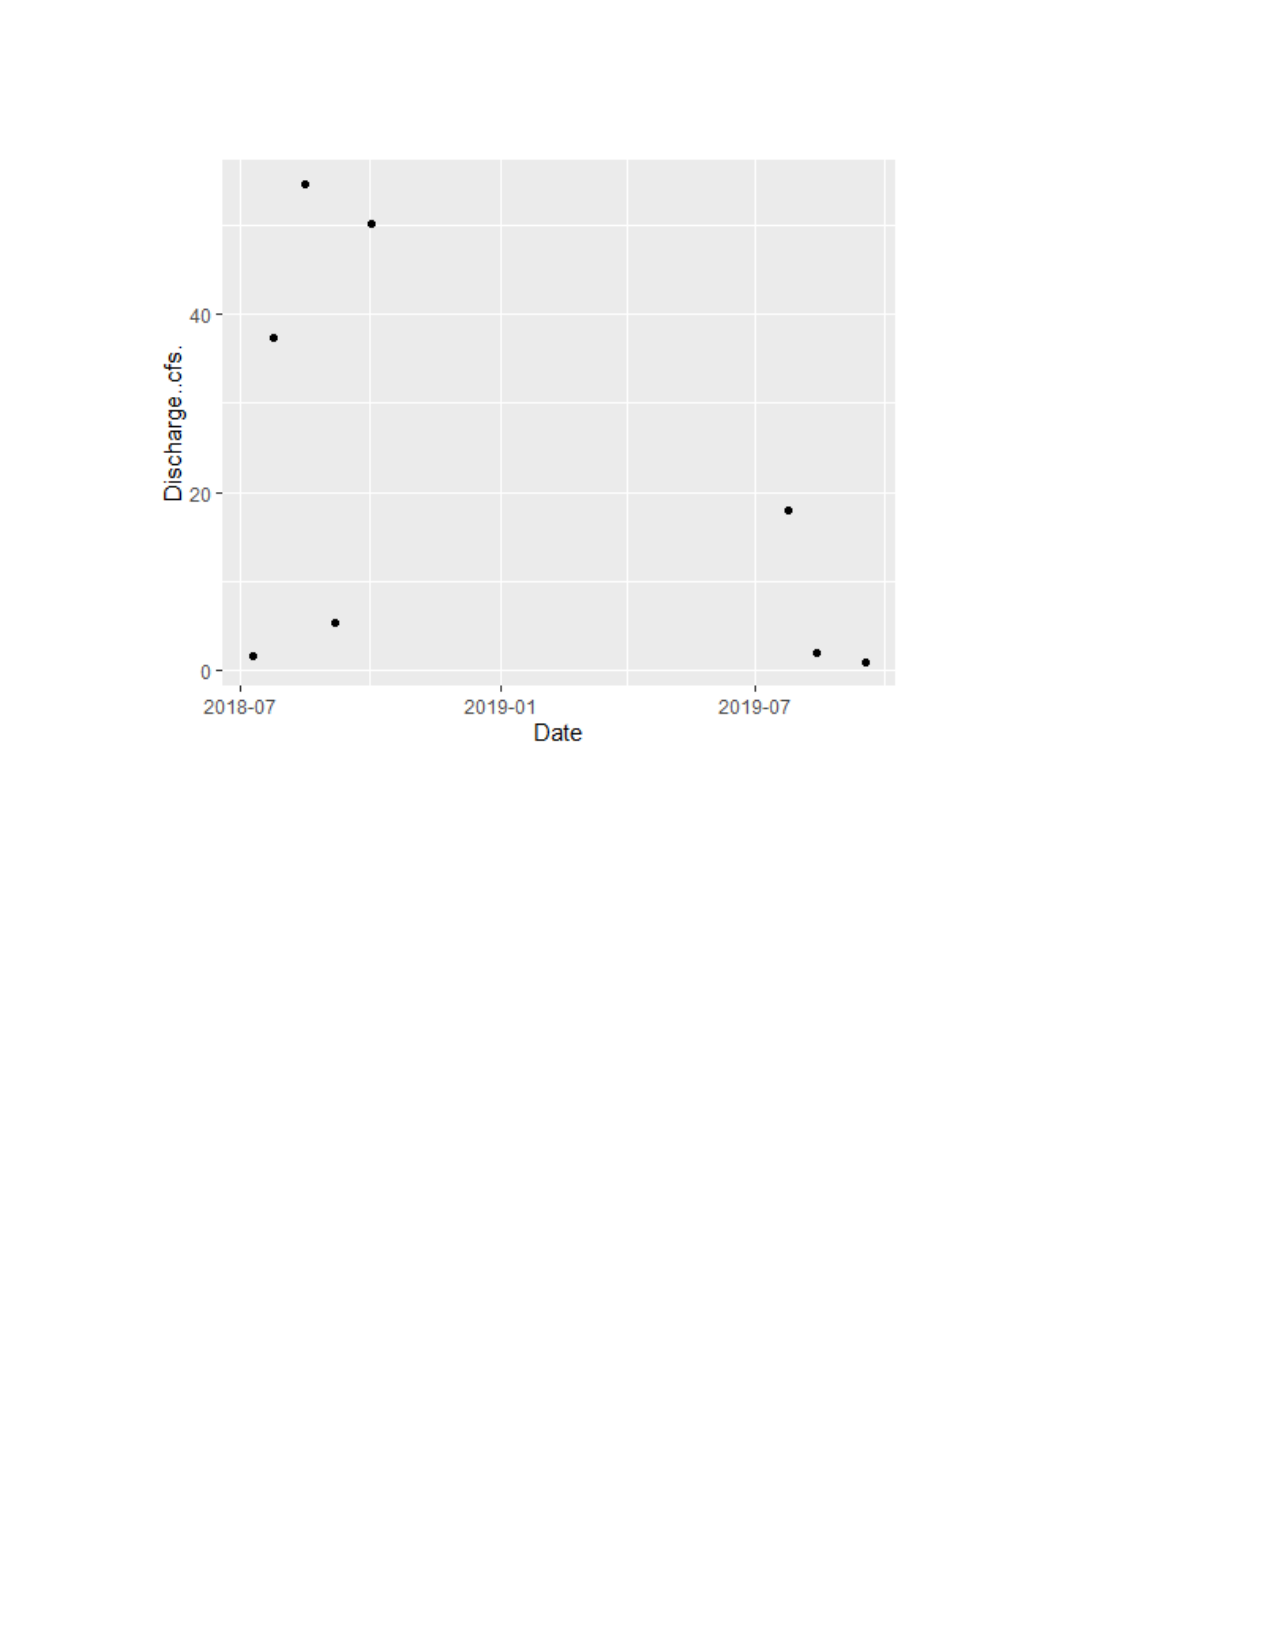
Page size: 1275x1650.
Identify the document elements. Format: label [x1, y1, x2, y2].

picture [150, 150, 908, 757]
